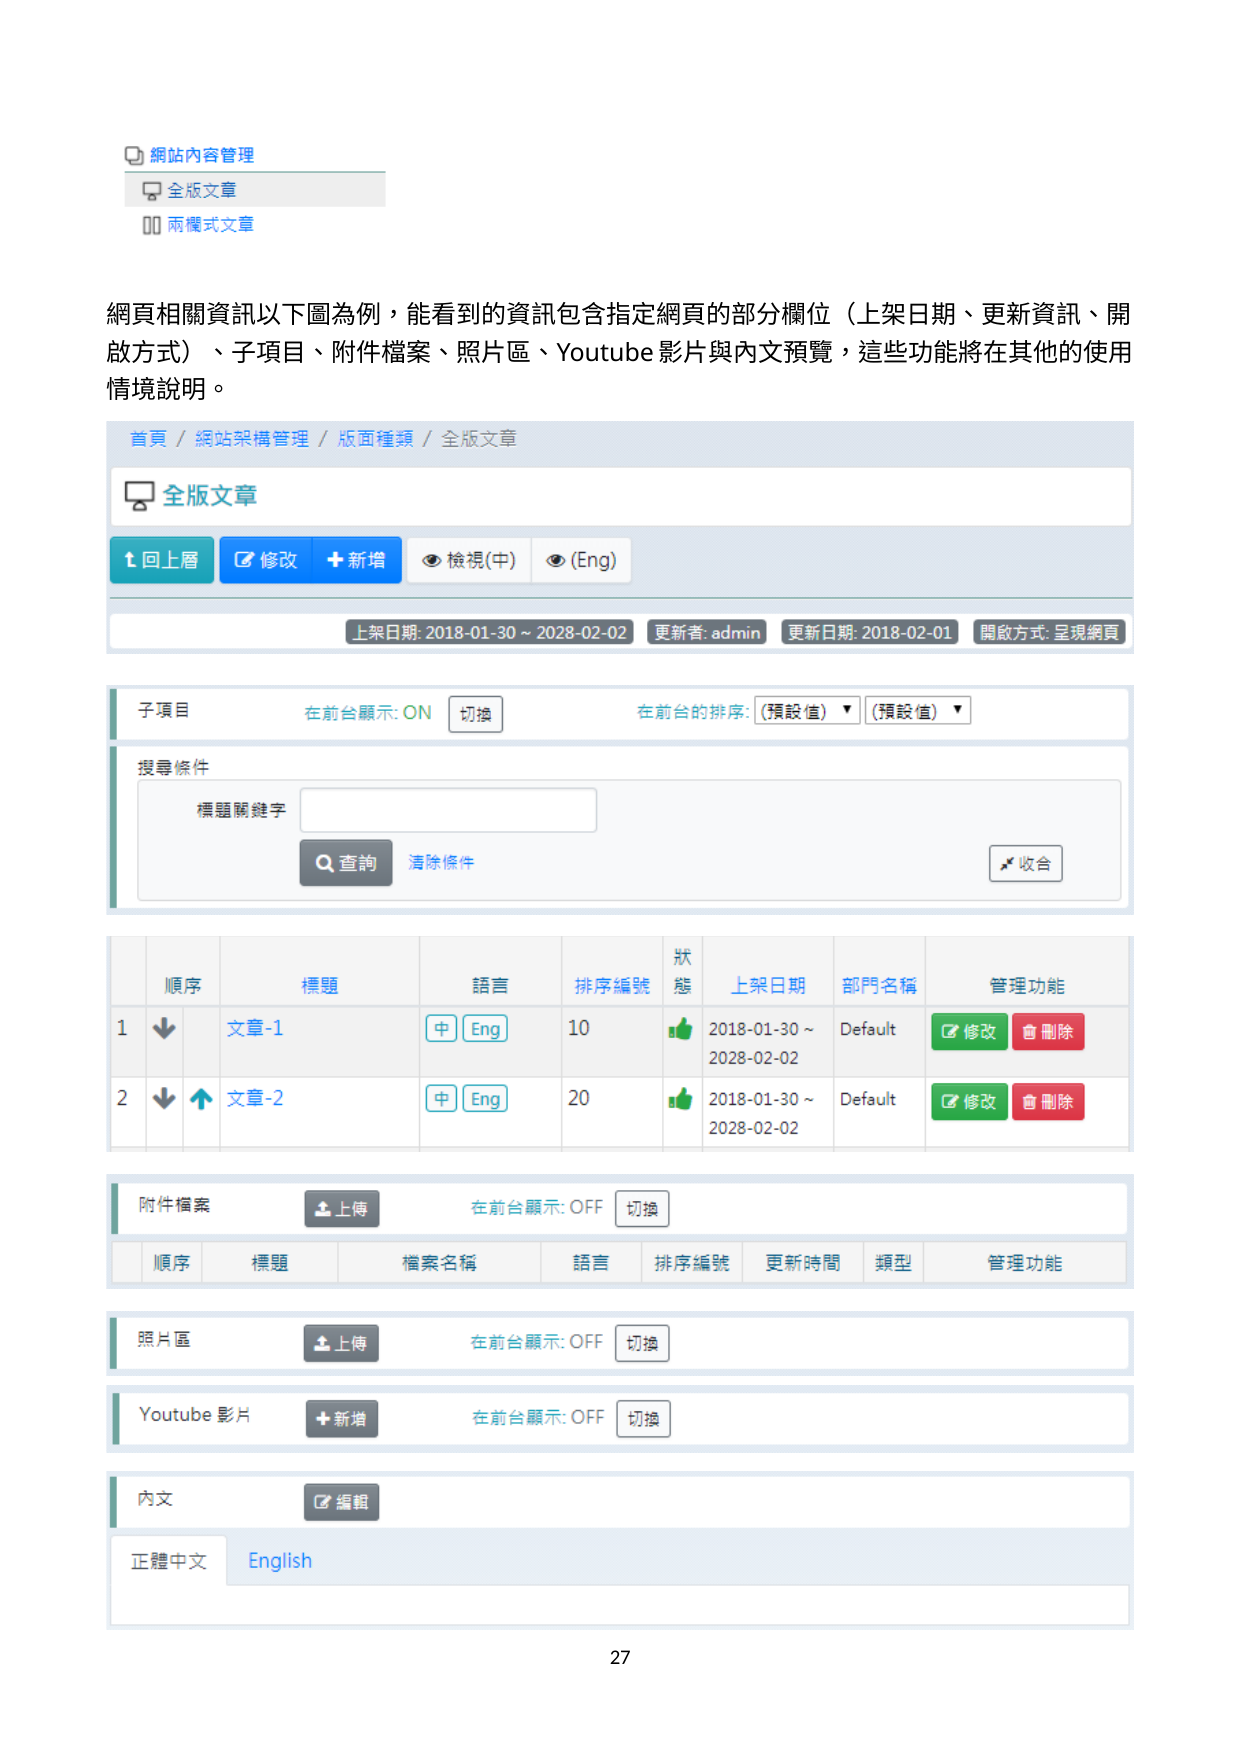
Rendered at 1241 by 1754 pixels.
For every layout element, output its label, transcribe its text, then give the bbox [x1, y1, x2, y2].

picture [106, 936, 1134, 1152]
text 網頁相關資訊以下圖為例，能看到的資訊包含指定網頁的部分欄位（上架日期、更新資訊、開啟方式）、子項目、附件檔案、照片區、Youtube影片與內文預覽，這些功能將在其他的使用情境說明。 [106, 294, 1134, 406]
picture [106, 1311, 1134, 1376]
picture [106, 421, 1134, 654]
picture [106, 122, 397, 241]
picture [106, 1385, 1134, 1453]
picture [106, 685, 1134, 915]
picture [106, 1174, 1134, 1289]
picture [106, 1471, 1134, 1630]
